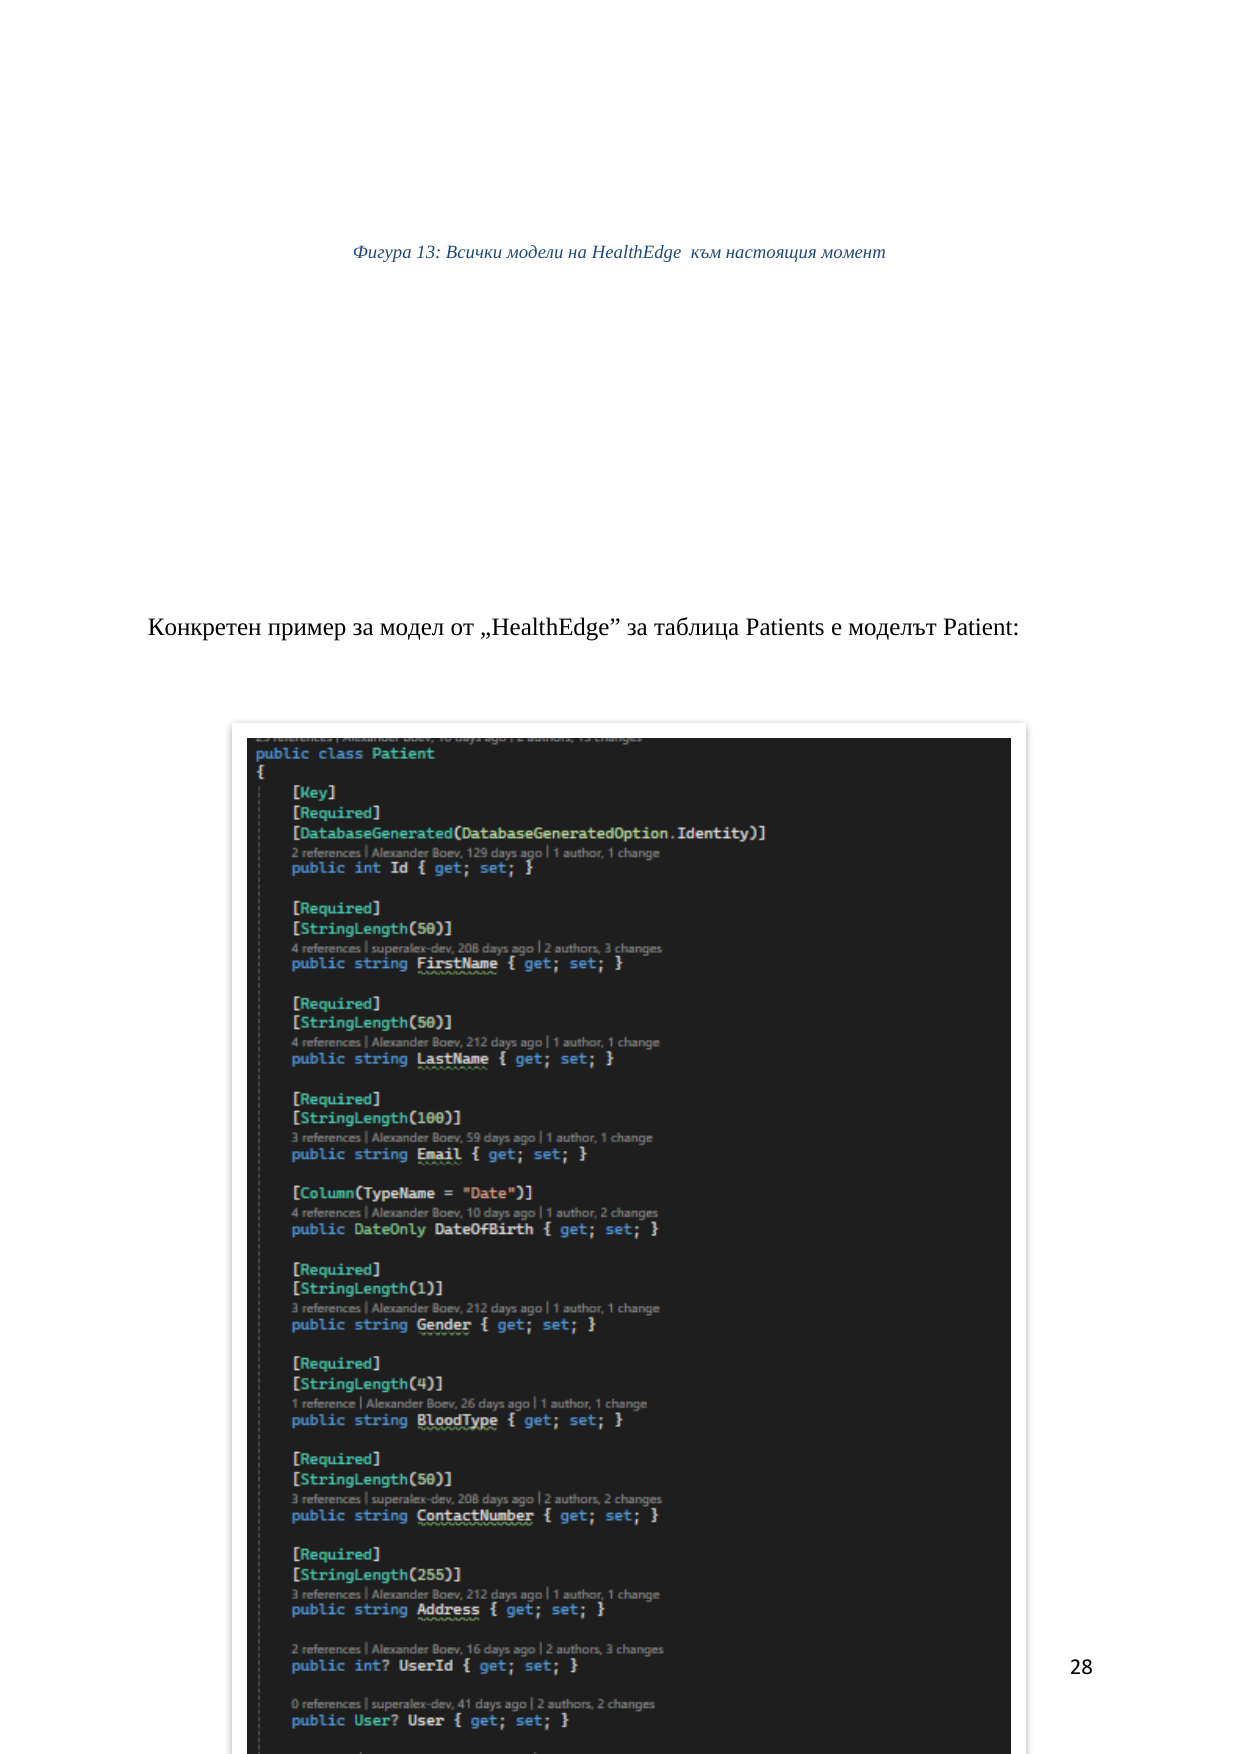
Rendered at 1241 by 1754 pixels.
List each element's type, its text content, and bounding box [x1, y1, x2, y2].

text Конкретен пример за модел от „HealthEdge” за таблица Patients е моделът Patient: [148, 612, 1093, 641]
picture [247, 738, 1011, 1754]
text Фигура 13: Всички модели на HealthEdge към настоящия момент [148, 241, 1093, 263]
